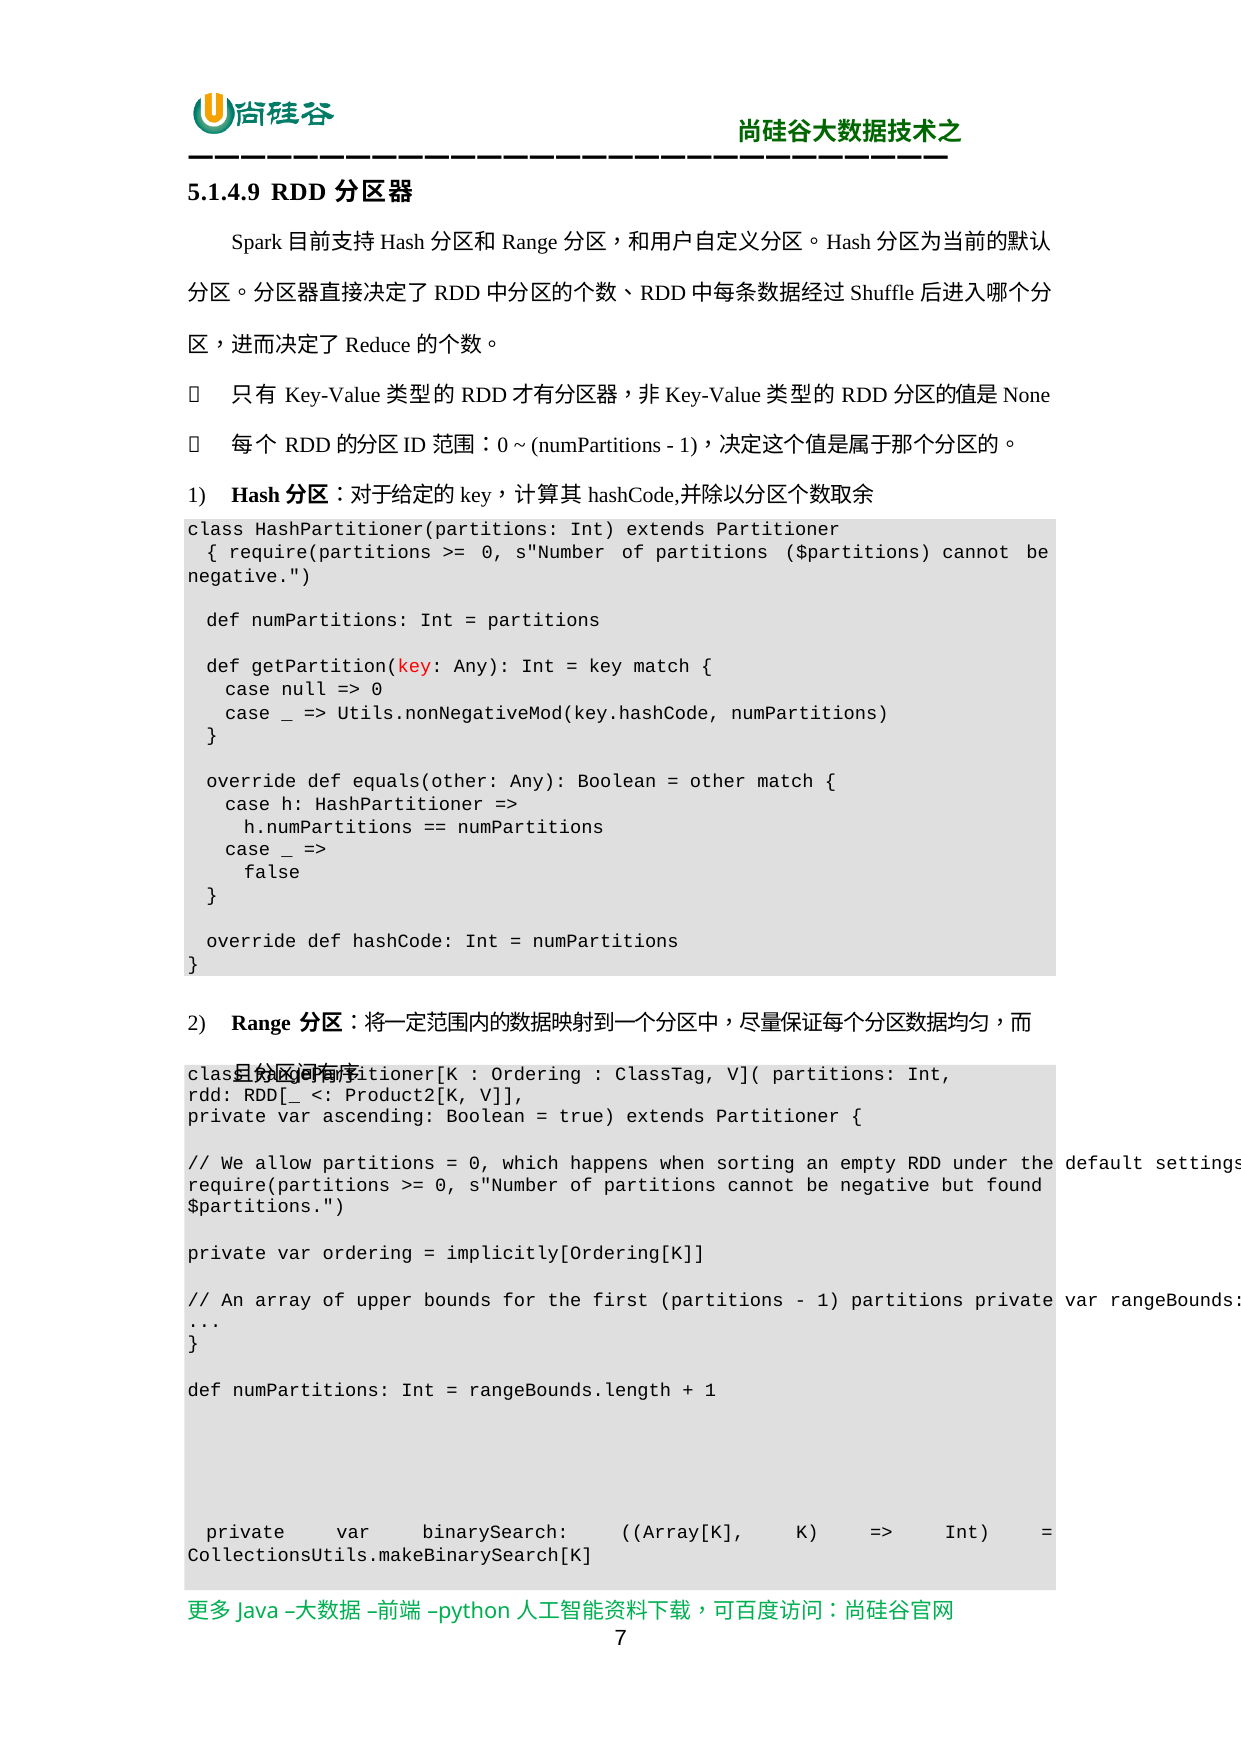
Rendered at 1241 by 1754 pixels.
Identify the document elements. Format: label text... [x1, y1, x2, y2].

list Range 分区：将一定范围内的数据映射到一个分区中，尽量保证每个分区数据均匀，而且分区间有序 [187, 518, 1053, 1088]
list 只有Key-Value 类型的RDD 才有分区器，非 Key-Value 类型的RDD 分区的值是 None [187, 380, 1080, 408]
text Spark 目前支持Hash 分区和 Range 分区，和用户自定义分区。Hash 分区为当前的默认分区。分区器直接决定了RDD 中分区的个数、RDD 中每条数据经过Shuffle 后进入哪个分区，进而决定了Reduce 的个数。 [187, 226, 1052, 358]
subtitle RDD 分区器 [187, 174, 1080, 208]
list 每个RDD 的分区 ID 范围：0 ~ (numPartitions - 1)，决定这个值是属于那个分区的。 [187, 429, 1080, 459]
list Hash 分区：对于给定的 key，计算其hashCode,并除以分区个数取余 [187, 479, 1080, 509]
picture [187, 88, 338, 138]
